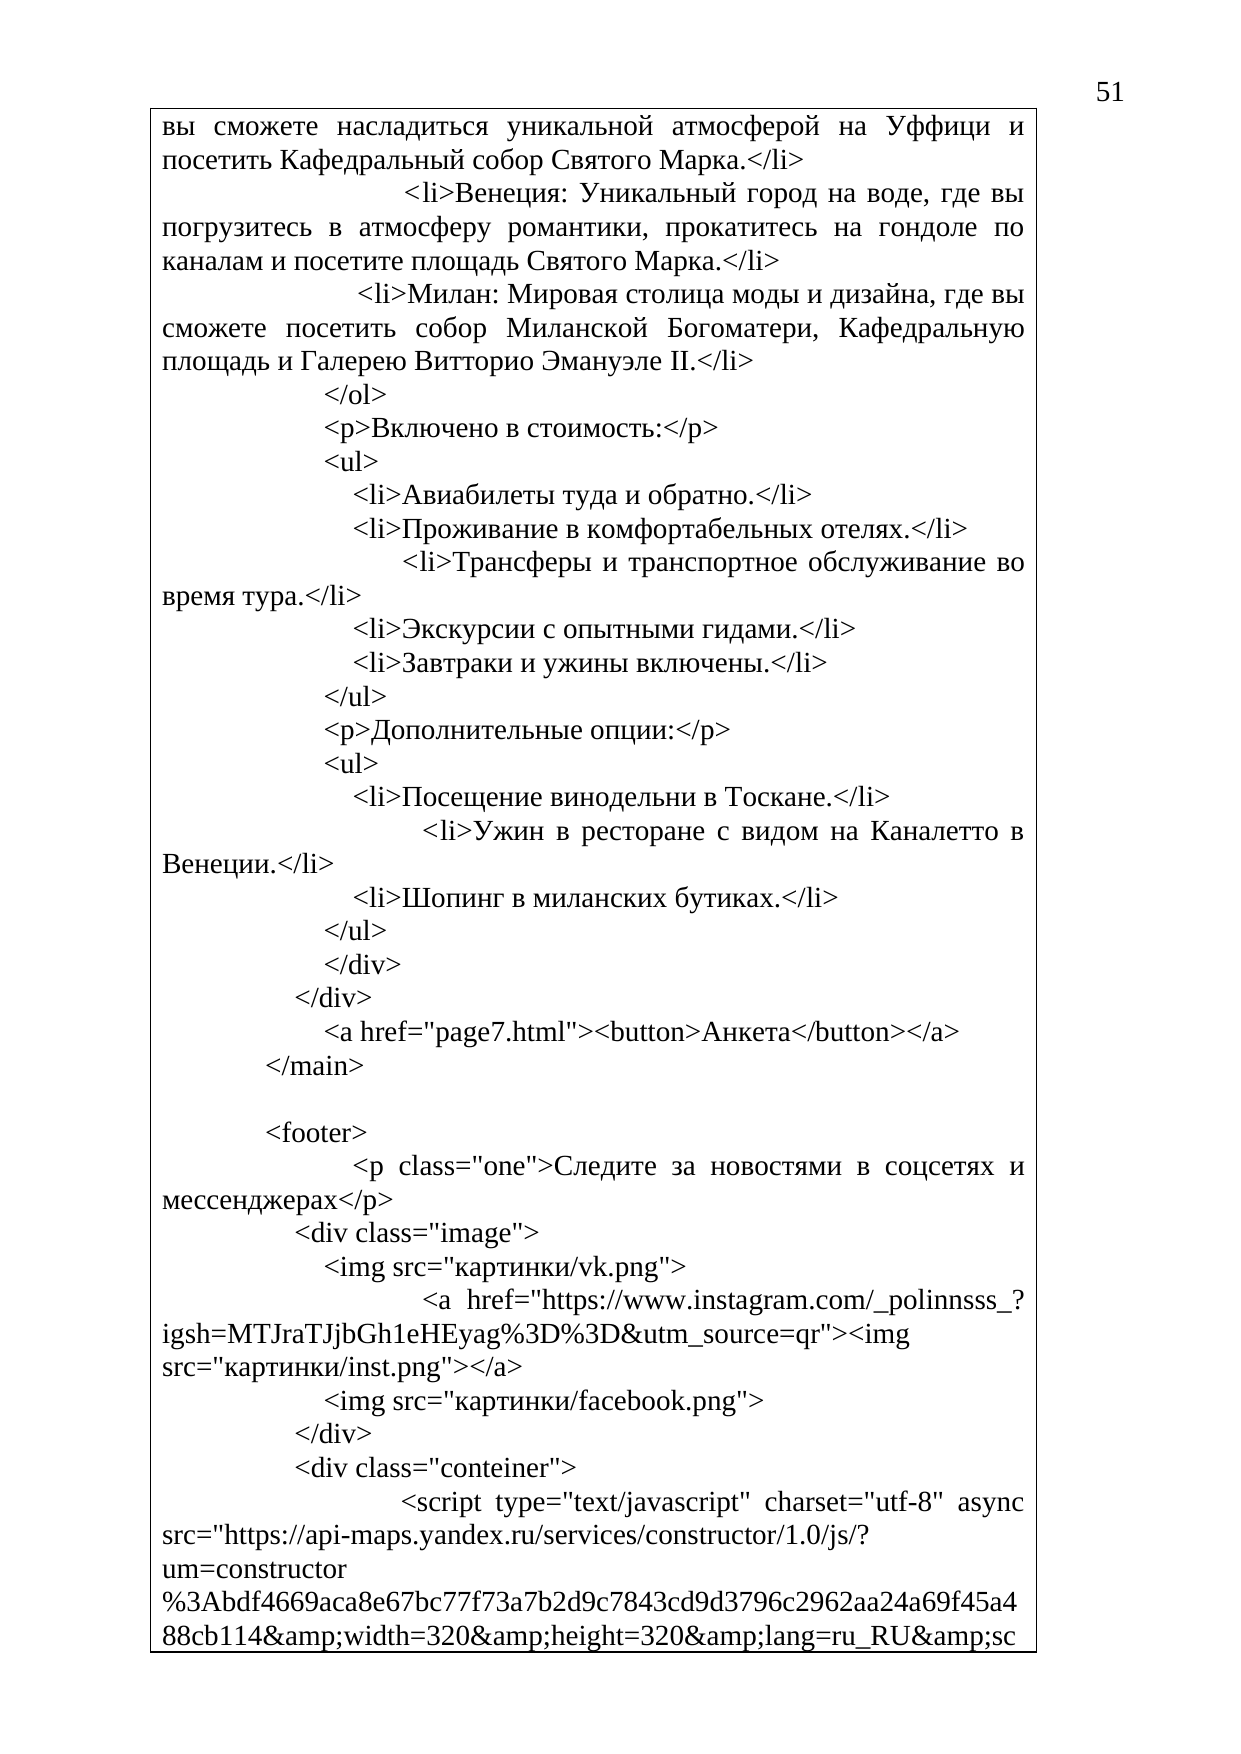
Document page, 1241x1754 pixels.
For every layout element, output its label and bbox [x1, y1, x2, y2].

table_header [151, 109, 1036, 1651]
